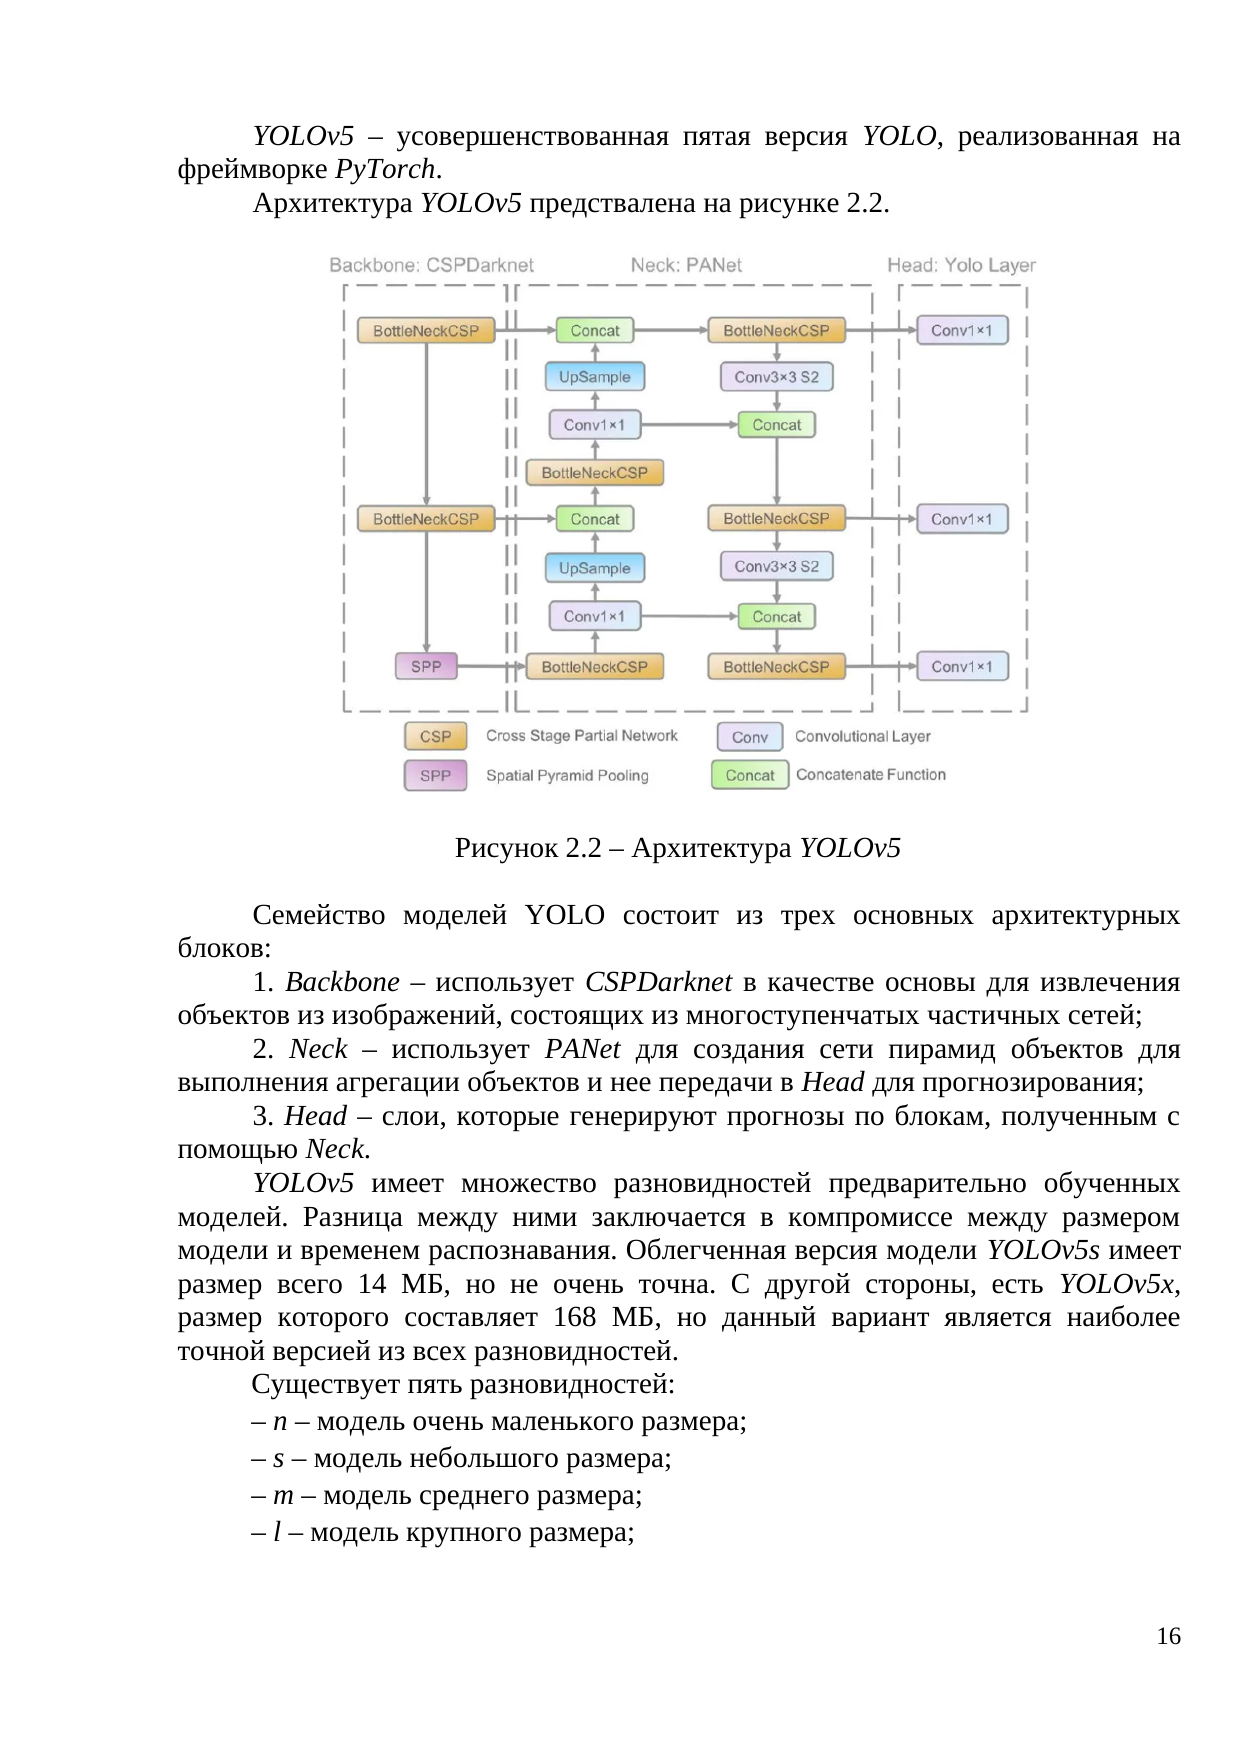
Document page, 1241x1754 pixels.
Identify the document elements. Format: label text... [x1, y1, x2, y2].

picture [317, 252, 1042, 797]
text 2. Neck – использует PANet для создания сети пирамид объектов для выполнения агрегации объектов и нее передачи в Head для прогнозирования; [177, 1031, 1181, 1098]
text – m – модель среднего размера; [177, 1477, 1181, 1511]
text YOLOv5 имеет множество разновидностей предварительно обученных моделей. Разница между ними заключается в компромиссе между размером модели и временем распознавания. Облегченная версия модели YOLOv5s имеет размер всего 14 МБ, но не очень точна. С другой стороны, есть YOLOv5x, размер которого составляет 168 МБ, но данный вариант является наиболее точной версией из всех разновидностей. [177, 1165, 1181, 1366]
text Существует пять разновидностей: [177, 1366, 1181, 1400]
text – s – модель небольшого размера; [177, 1440, 1181, 1474]
text – l – модель крупного размера; [177, 1514, 1181, 1547]
text YOLOv5 – усовершенствованная пятая версия YOLO, реализованная на фреймворке PyTorch. [177, 118, 1181, 185]
text Архитектура YOLOv5 предствалена на рисунке 2.2. [177, 185, 1181, 219]
text 3. Head – cлои, которые генерируют прогнозы по блокам, полученным с помощью Neck. [177, 1098, 1181, 1165]
text 1. Backbone – использует CSPDarknet в качестве основы для извлечения объектов из изображений, состоящих из многоступенчатых частичных сетей; [177, 964, 1181, 1031]
text Рисунок 2.2 – Архитектура YOLOv5 [177, 830, 1181, 863]
text – n – модель очень маленького размера; [177, 1403, 1181, 1437]
text Семейство моделей YOLO состоит из трех основных архитектурных блоков: [177, 897, 1181, 964]
